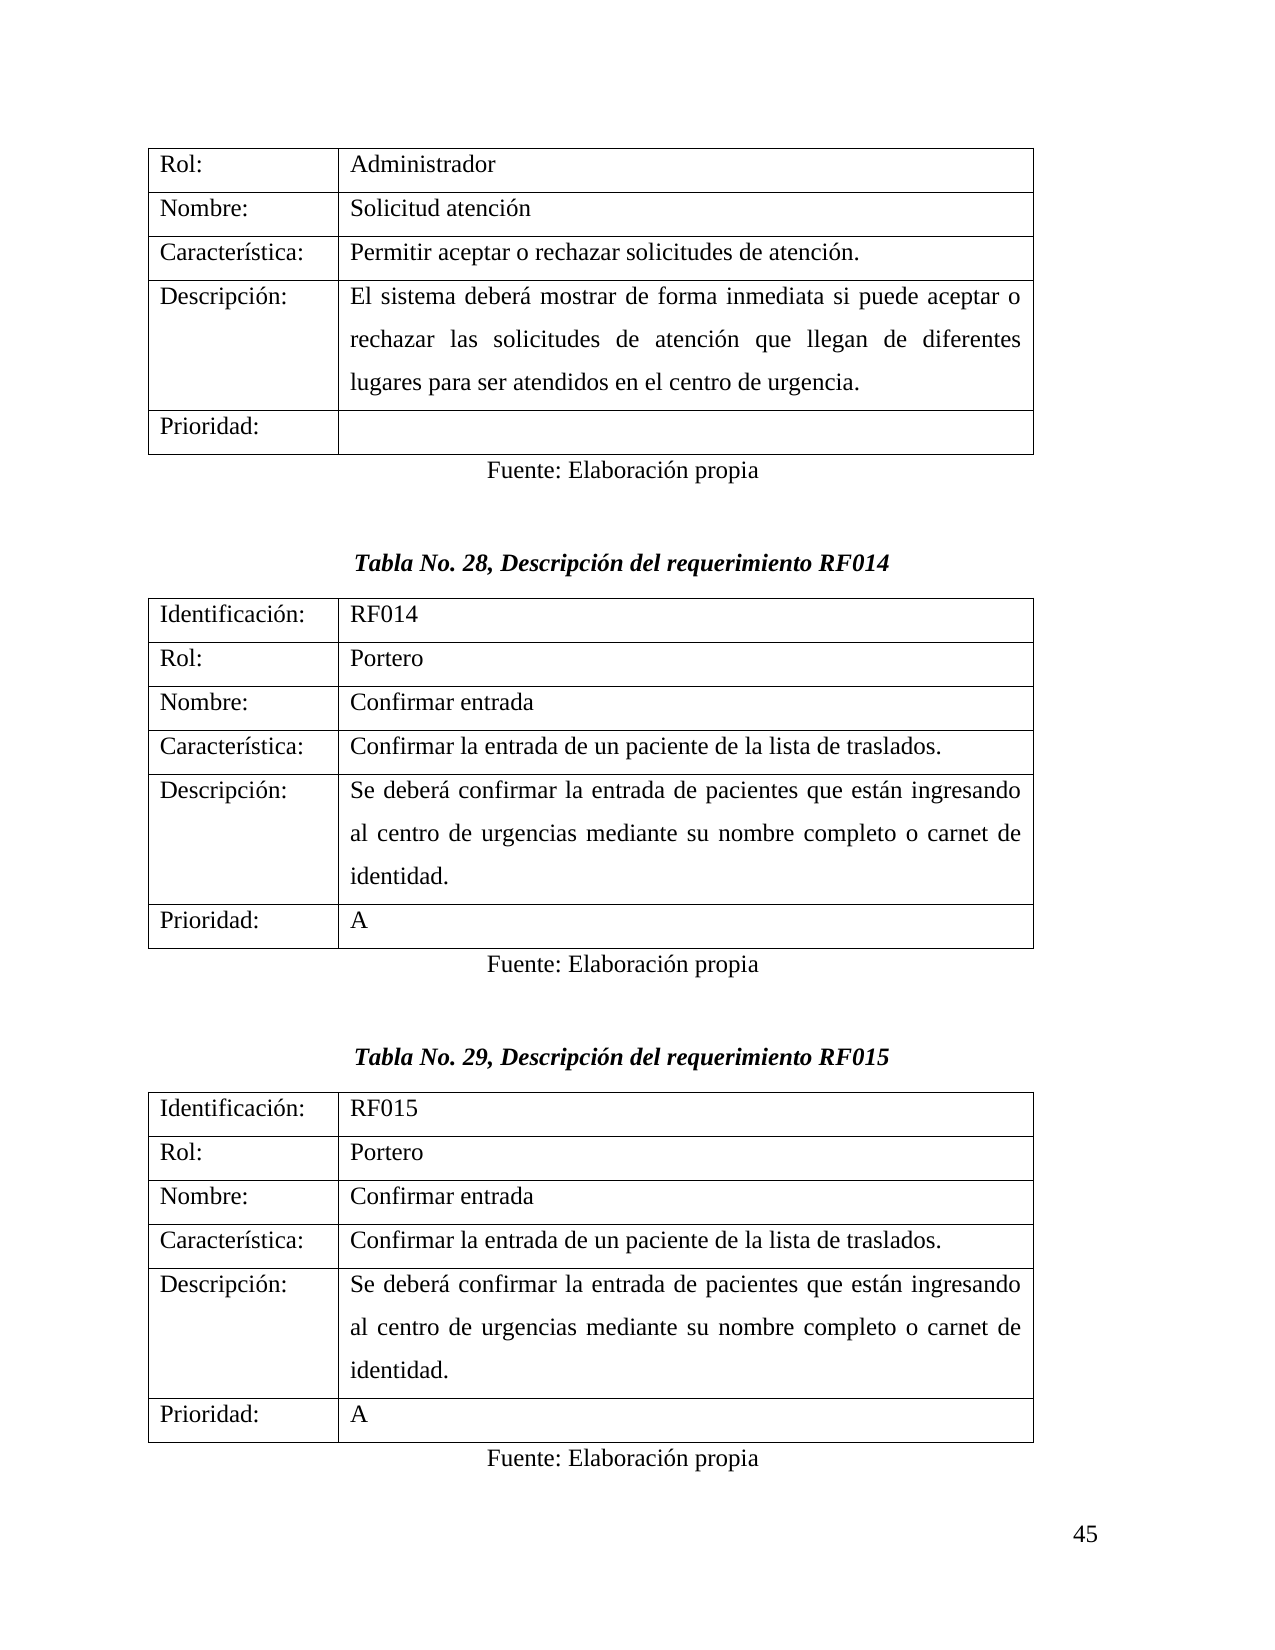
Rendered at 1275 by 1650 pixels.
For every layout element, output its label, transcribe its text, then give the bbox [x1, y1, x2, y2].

table_cell Nombre: [149, 193, 338, 236]
table_cell Solicitud atención [339, 193, 1033, 236]
text Tabla No. 29, Descripción del requerimiento RF015 [148, 1042, 1098, 1071]
table_cell Descripción: [149, 1269, 338, 1398]
table_cell Prioridad: [149, 905, 338, 948]
table_cell Prioridad: [149, 1399, 338, 1442]
table_cell Se deberá confirmar la entrada de pacientes que están ingresando al centro de urgencias mediante su nombre completo o carnet de identidad. [339, 775, 1033, 904]
table_cell A [339, 905, 1033, 948]
table_cell Confirmar la entrada de un paciente de la lista de traslados. [339, 731, 1033, 774]
table_cell Rol: [149, 149, 338, 192]
table_cell Confirmar la entrada de un paciente de la lista de traslados. [339, 1225, 1033, 1268]
table_cell Administrador [339, 149, 1033, 192]
table_header RF014 [339, 599, 1033, 642]
table_cell [339, 411, 1033, 454]
table_cell Rol: [149, 1137, 338, 1180]
table_cell Nombre: [149, 1181, 338, 1224]
table_cell Portero [339, 643, 1033, 686]
table_cell Permitir aceptar o rechazar solicitudes de atención. [339, 237, 1033, 280]
table_cell Característica: [149, 237, 338, 280]
table_cell Descripción: [149, 775, 338, 904]
table_cell Confirmar entrada [339, 1181, 1033, 1224]
table_cell Nombre: [149, 687, 338, 730]
table_cell Característica: [149, 731, 338, 774]
table_cell A [339, 1399, 1033, 1442]
table_header Identificación: [149, 1093, 338, 1136]
table_cell Se deberá confirmar la entrada de pacientes que están ingresando al centro de urgencias mediante su nombre completo o carnet de identidad. [339, 1269, 1033, 1398]
text Fuente: Elaboración propia [148, 949, 1098, 978]
table_header Identificación: [149, 599, 338, 642]
text Fuente: Elaboración propia [148, 1443, 1098, 1472]
table_header RF015 [339, 1093, 1033, 1136]
text Fuente: Elaboración propia [148, 455, 1098, 484]
table_cell El sistema deberá mostrar de forma inmediata si puede aceptar o rechazar las solicitudes de atención que llegan de diferentes lugares para ser atendidos en el centro de urgencia. [339, 281, 1033, 410]
text Tabla No. 28, Descripción del requerimiento RF014 [148, 548, 1098, 577]
table_cell Portero [339, 1137, 1033, 1180]
table_cell Descripción: [149, 281, 338, 410]
table_cell Prioridad: [149, 411, 338, 454]
table_cell Característica: [149, 1225, 338, 1268]
table_cell Rol: [149, 643, 338, 686]
table_cell Confirmar entrada [339, 687, 1033, 730]
